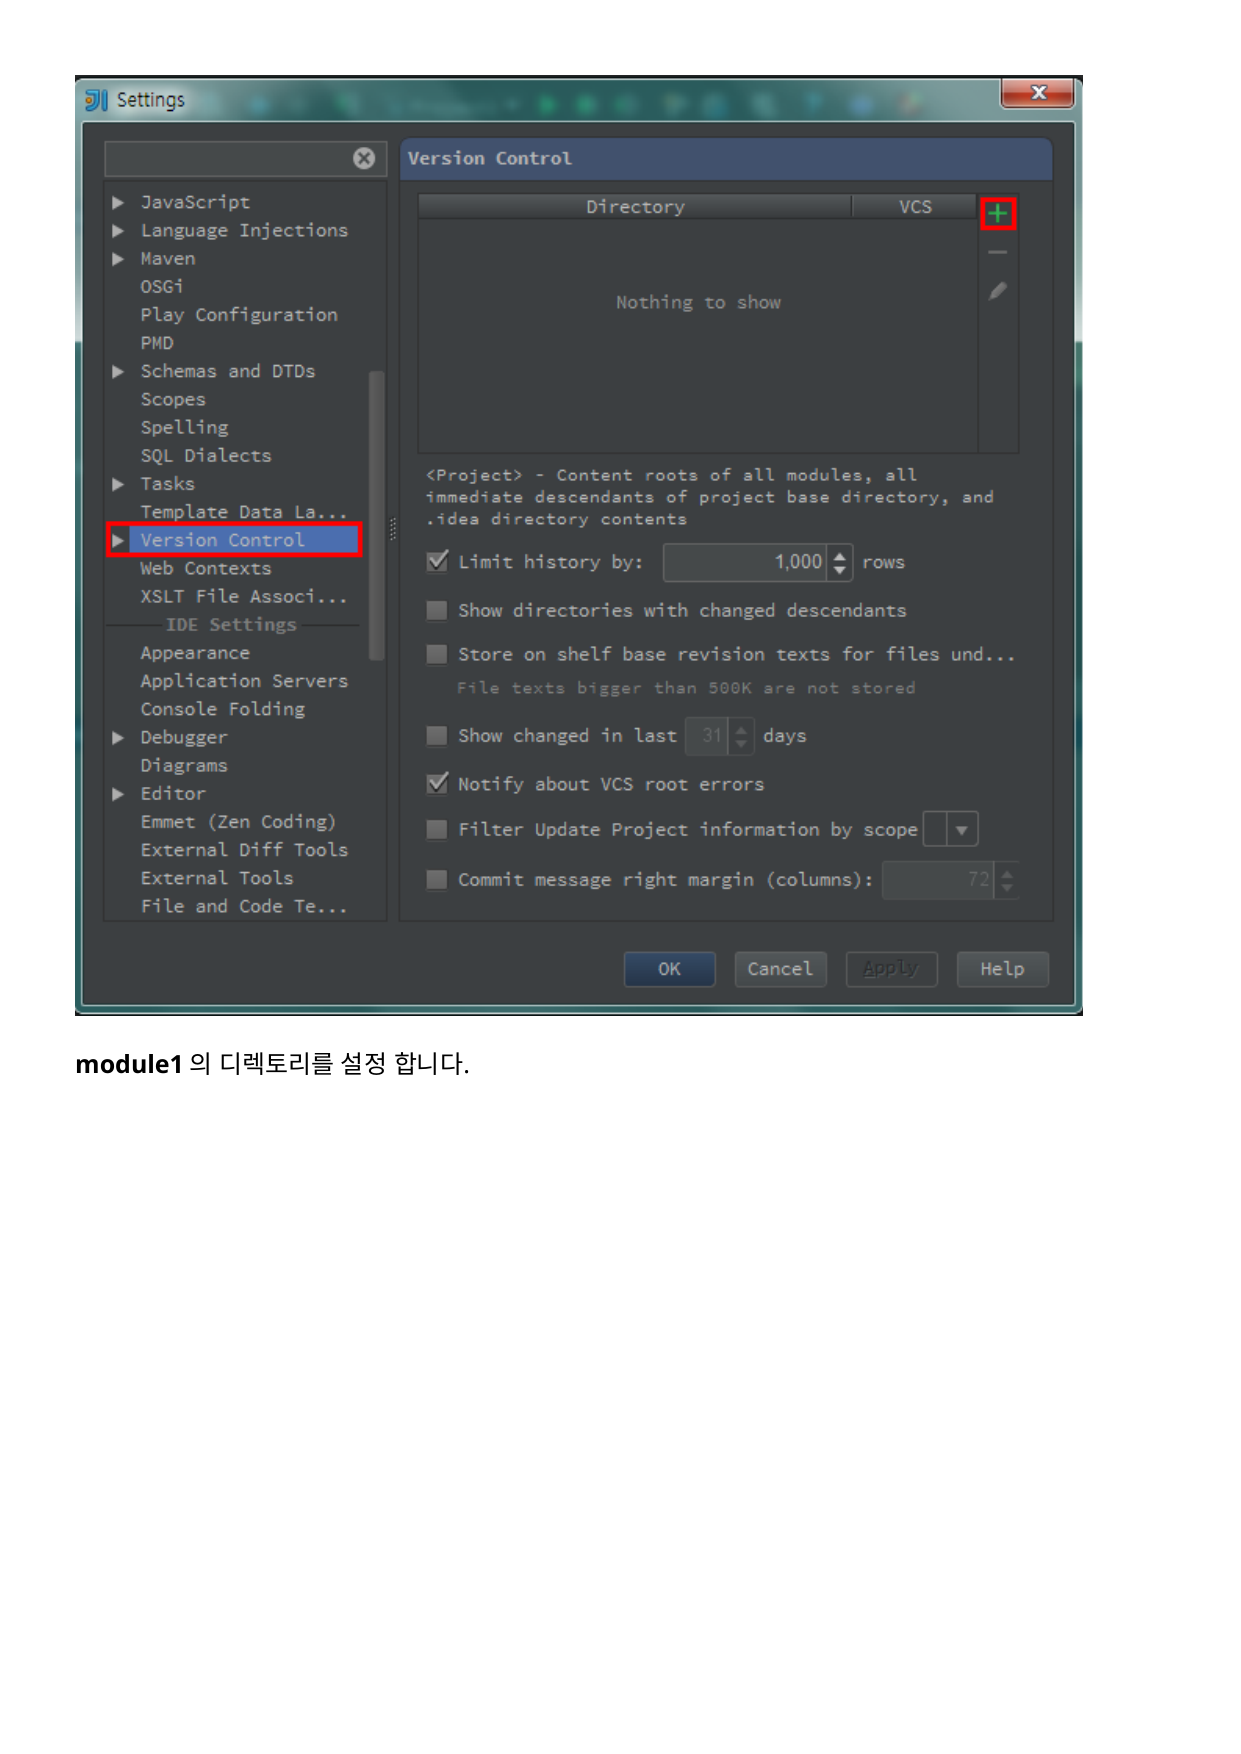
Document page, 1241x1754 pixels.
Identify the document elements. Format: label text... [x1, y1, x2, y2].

text module1의 디렉토리를 설정 합니다. [75, 1045, 1165, 1081]
picture [75, 75, 1083, 1016]
